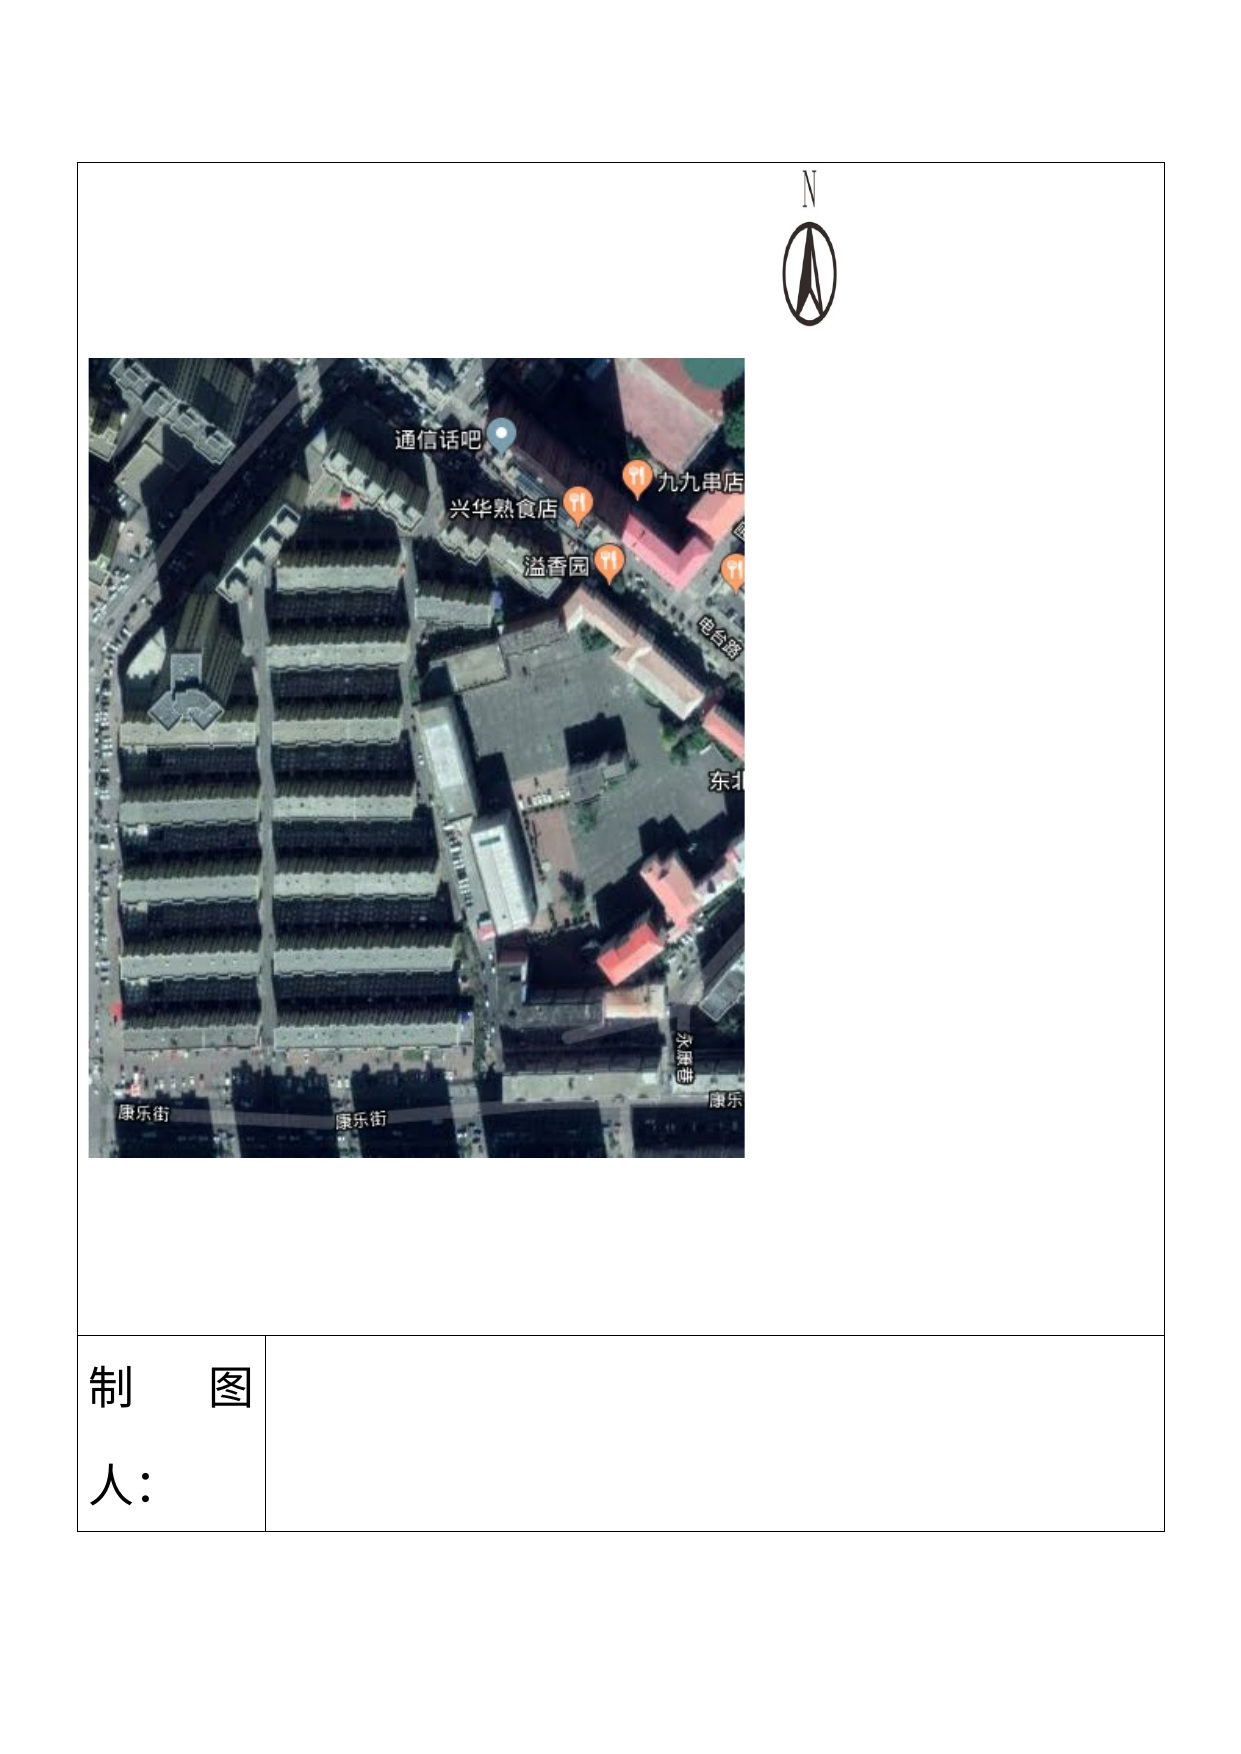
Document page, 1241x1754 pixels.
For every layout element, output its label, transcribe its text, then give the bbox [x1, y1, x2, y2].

table_cell [78, 163, 1164, 1335]
table_cell 制图人： [78, 1336, 265, 1531]
table_cell [266, 1336, 1164, 1531]
picture [766, 163, 853, 331]
picture [88, 358, 745, 1158]
